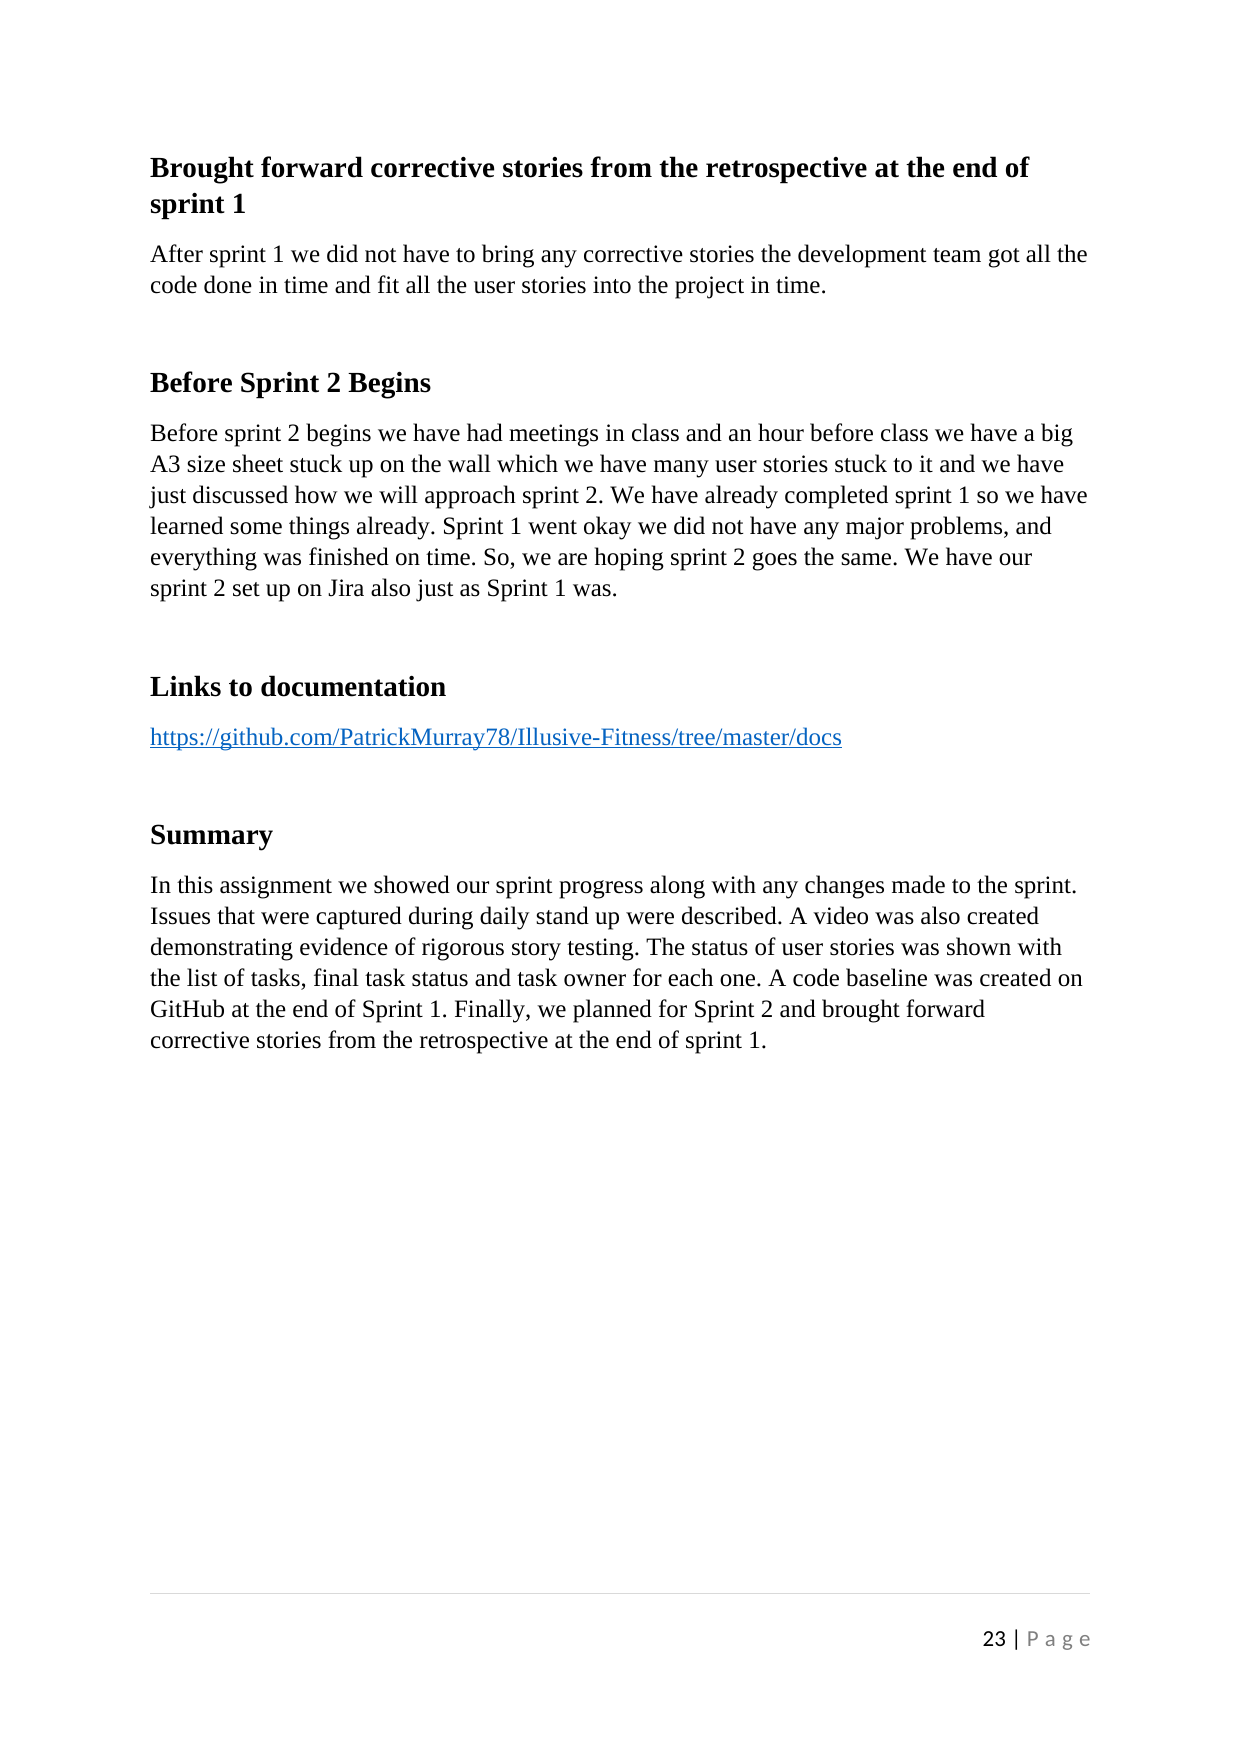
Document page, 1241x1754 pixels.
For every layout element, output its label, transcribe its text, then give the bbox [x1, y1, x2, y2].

text Brought forward corrective stories from the retrospective at the end of sprint 1 [150, 150, 1090, 220]
text https://github.com/PatrickMurray78/Illusive-Fitness/tree/master/docs [150, 722, 1090, 750]
text Summary [150, 817, 1090, 851]
text Links to documentation [150, 669, 1090, 702]
text Before sprint 2 begins we have had meetings in class and an hour before class we have a big A3 size sheet stuck up on the wall which we have many user stories stuck to it and we have just discussed how we will approach sprint 2. We have already completed sprint 1 so we have learned some things already. Sprint 1 went okay we did not have any major problems, and everything was finished on time. So, we are hoping sprint 2 goes the same. We have our sprint 2 set up on Jira also just as Sprint 1 was. [150, 418, 1090, 602]
text After sprint 1 we did not have to bring any corrective stories the development team got all the code done in time and fit all the user stories into the project in time. [150, 239, 1090, 299]
text In this assignment we showed our sprint progress along with any changes made to the sprint. Issues that were captured during daily stand up were described. A video was also created demonstrating evidence of rigorous story testing. The status of user stories was shown with the list of tasks, final task status and task owner for each one. A code baseline was created on GitHub at the end of Sprint 1. Finally, we planned for Sprint 2 and brought forward corrective stories from the retrospective at the end of sprint 1. [150, 870, 1090, 1054]
text Before Sprint 2 Begins [150, 365, 1090, 399]
